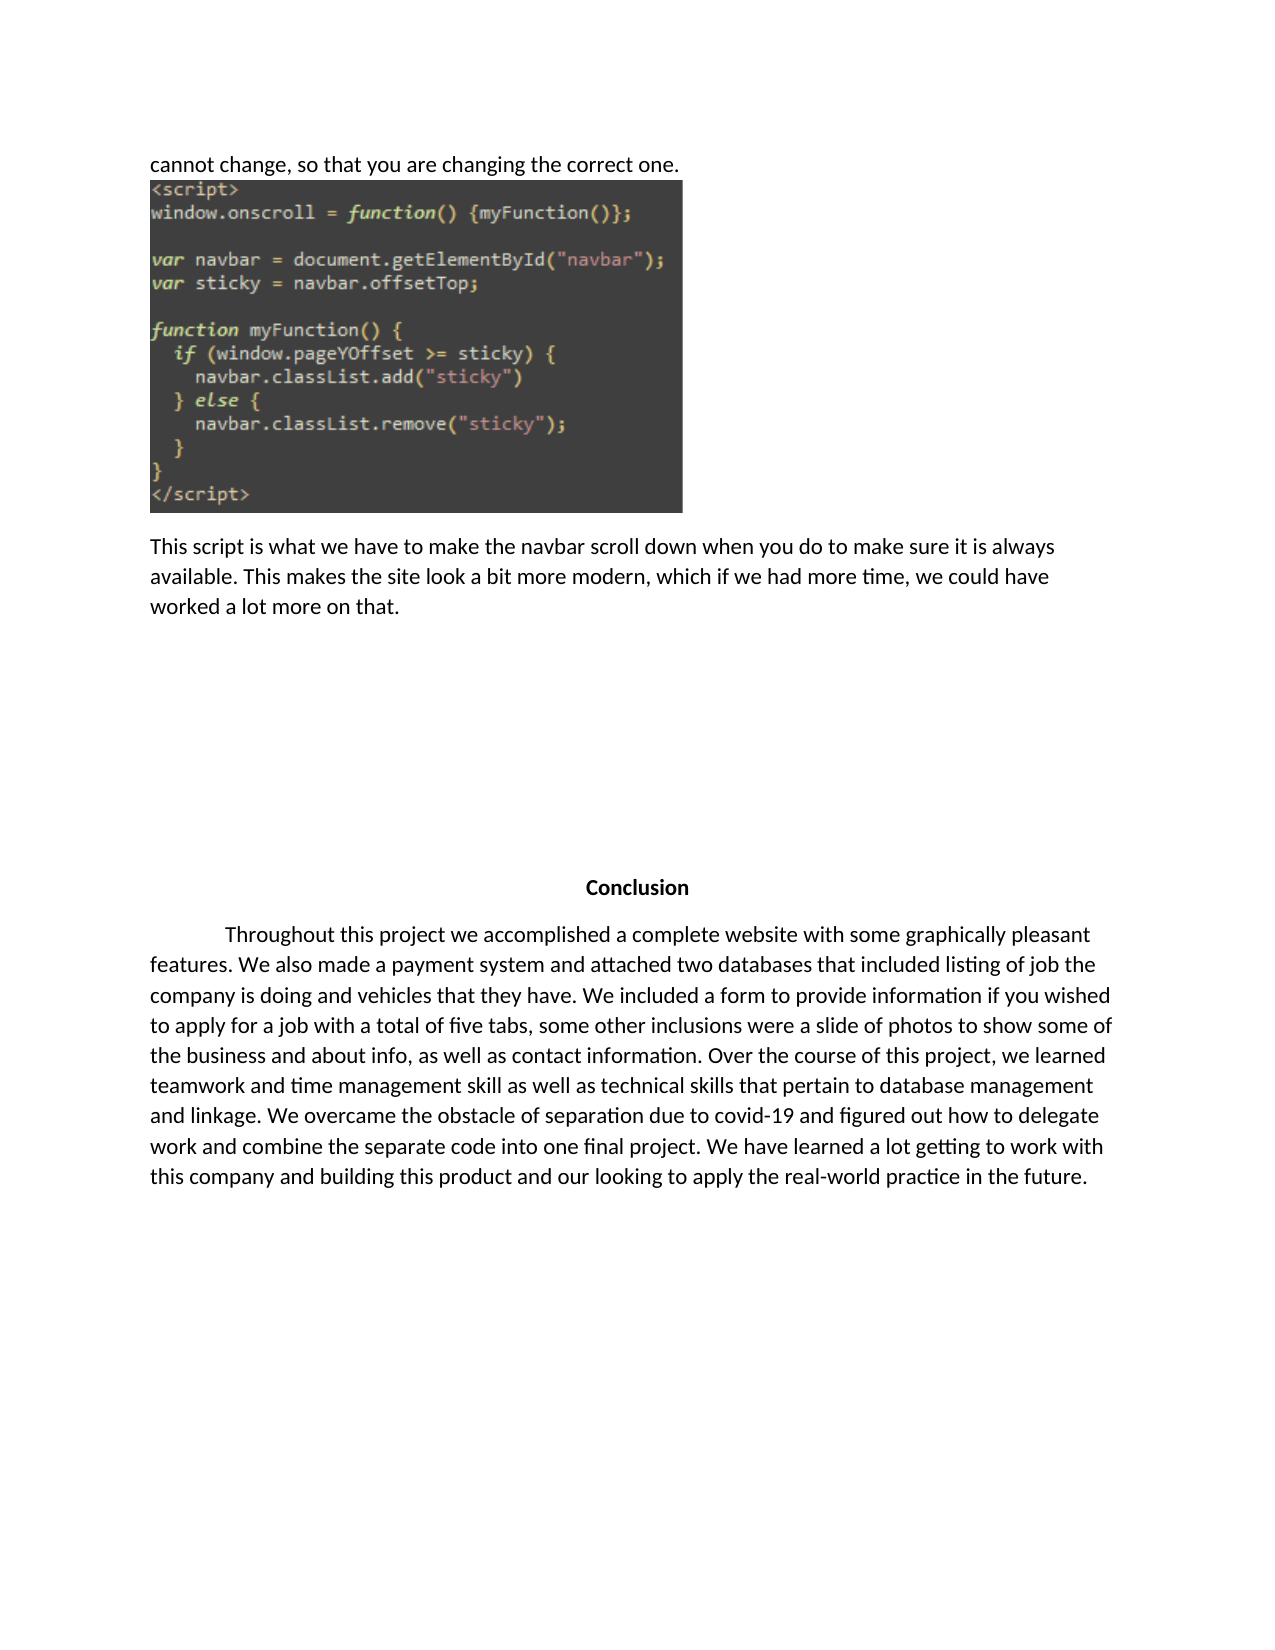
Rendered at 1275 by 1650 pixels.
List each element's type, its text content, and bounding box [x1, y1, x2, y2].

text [150, 150, 1125, 513]
text Conclusion [150, 873, 1125, 902]
text Throughout this project we accomplished a complete website with some graphically pleasant features. We also made a payment system and attached two databases that included listing of job the company is doing and vehicles that they have. We included a form to provide information if you wished to apply for a job with a total of five tabs, some other inclusions were a slide of photos to show some of the business and about info, as well as contact information. Over the course of this project, we learned teamwork and time management skill as well as technical skills that pertain to database management and linkage. We overcame the obstacle of separation due to covid-19 and figured out how to delegate work and combine the separate code into one final project. We have learned a lot getting to work with this company and building this product and our looking to apply the real-world practice in the future. [150, 920, 1125, 1190]
text This script is what we have to make the navbar scroll down when you do to make sure it is always available. This makes the site look a bit more modern, which if we had more time, we could have worked a lot more on that. [150, 532, 1125, 620]
picture [150, 180, 683, 513]
